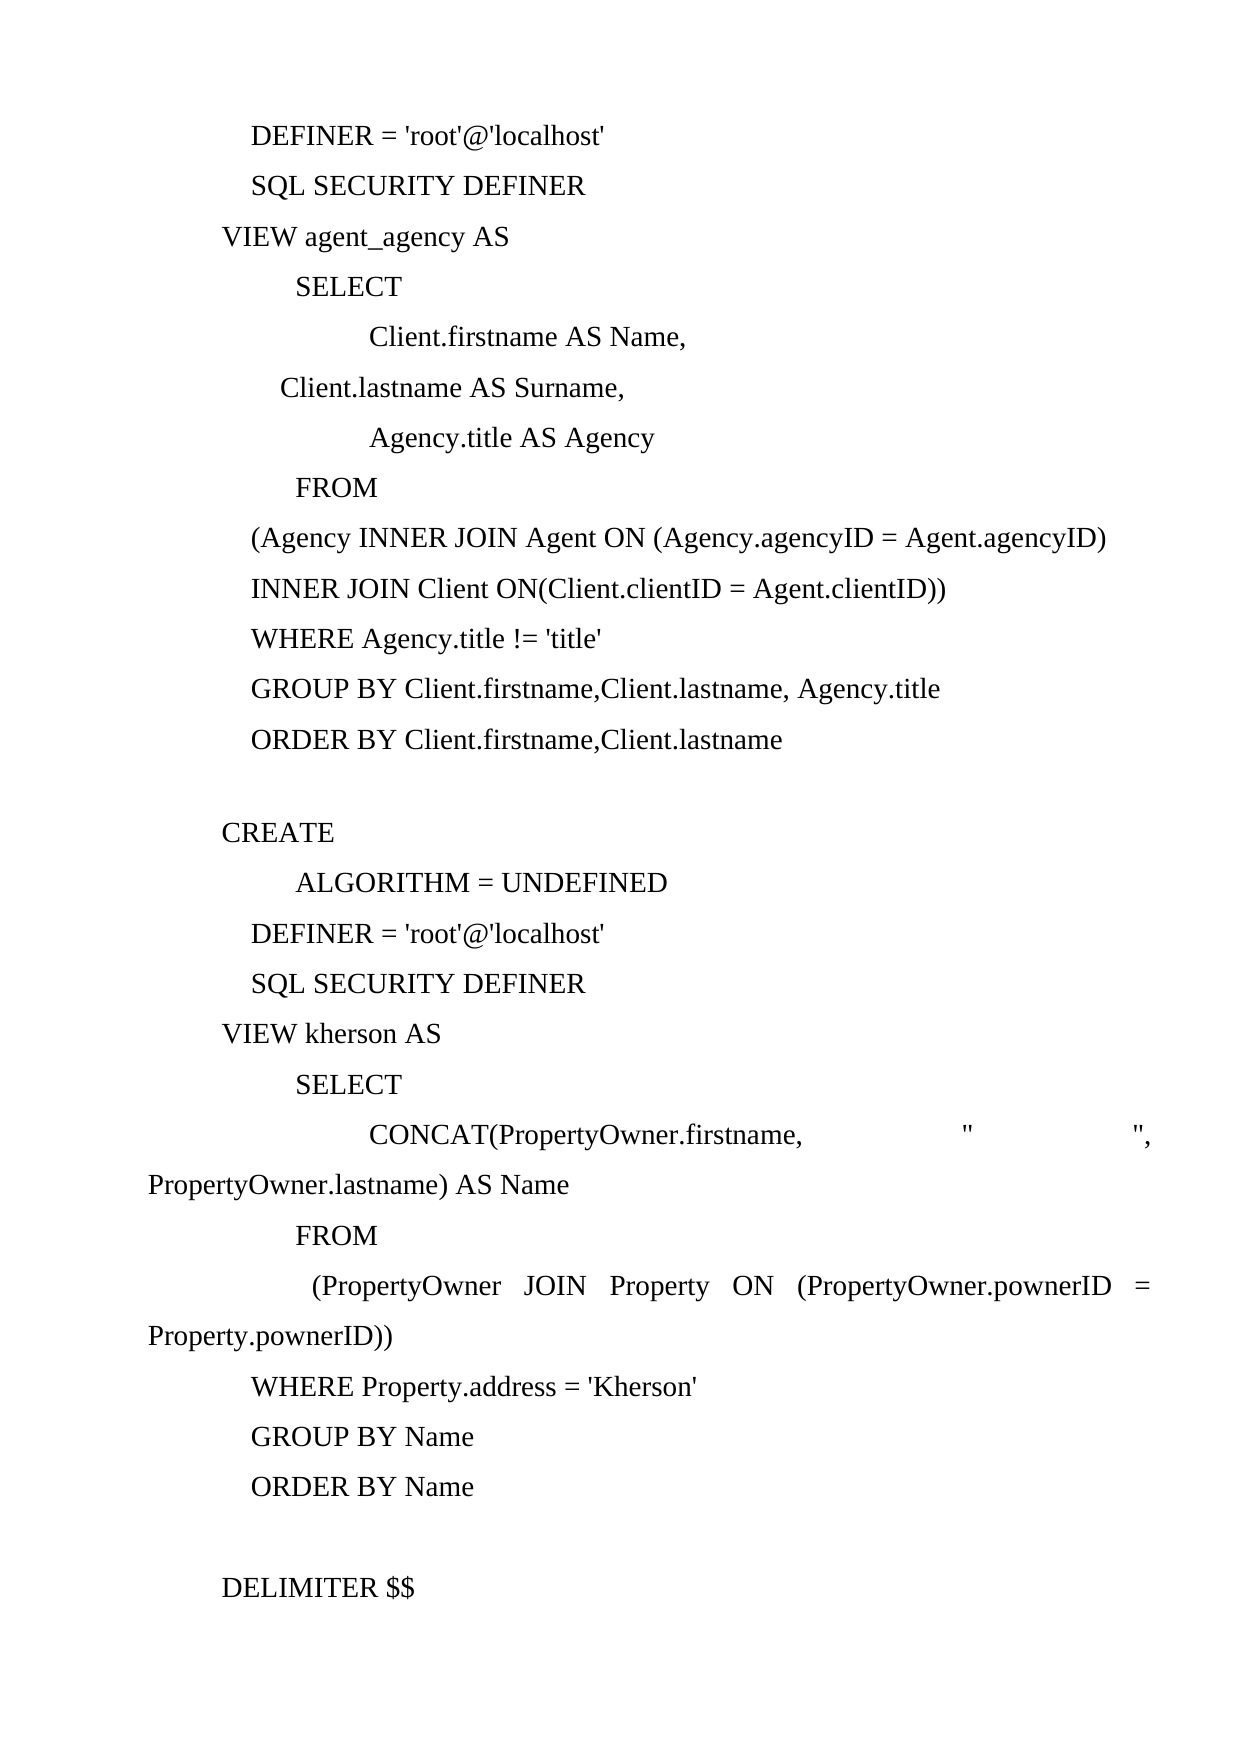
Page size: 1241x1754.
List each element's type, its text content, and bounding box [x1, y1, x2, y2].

text Agency.title AS Agency [148, 420, 1152, 453]
text WHERE Agency.title != 'title' [148, 621, 1152, 655]
text Client.lastname AS Surname, [148, 370, 1152, 403]
text ORDER BY Client.firstname,Client.lastname [148, 722, 1152, 755]
text SELECT [148, 1067, 1152, 1100]
text ORDER BY Name [148, 1469, 1152, 1503]
text FROM [148, 470, 1152, 504]
text GROUP BY Client.firstname,Client.lastname, Agency.title [148, 672, 1152, 705]
text INNER JOIN Client ON(Client.clientID = Agent.clientID)) [148, 571, 1152, 604]
text CONCAT(PropertyOwner.firstname, " ", PropertyOwner.lastname) AS Name [148, 1117, 1152, 1201]
text (Agency INNER JOIN Agent ON (Agency.agencyID = Agent.agencyID) [148, 521, 1152, 554]
text ALGORITHM = UNDEFINED [148, 866, 1152, 899]
text GROUP BY Name [148, 1419, 1152, 1453]
text FROM [148, 1218, 1152, 1251]
text SELECT [148, 269, 1152, 303]
text DEFINER = 'root'@'localhost' [148, 118, 1152, 152]
text WHERE Property.address = 'Kherson' [148, 1369, 1152, 1402]
text (PropertyOwner JOIN Property ON (PropertyOwner.pownerID = Property.pownerID)) [148, 1268, 1152, 1352]
text VIEW agent_agency AS [148, 219, 1152, 252]
text CREATE [148, 815, 1152, 849]
text Client.firstname AS Name, [148, 319, 1152, 353]
text DELIMITER $$ [148, 1570, 1152, 1603]
text VIEW kherson AS [148, 1017, 1152, 1050]
text SQL SECURITY DEFINER [148, 168, 1152, 202]
text DEFINER = 'root'@'localhost' [148, 916, 1152, 949]
text SQL SECURITY DEFINER [148, 966, 1152, 1000]
